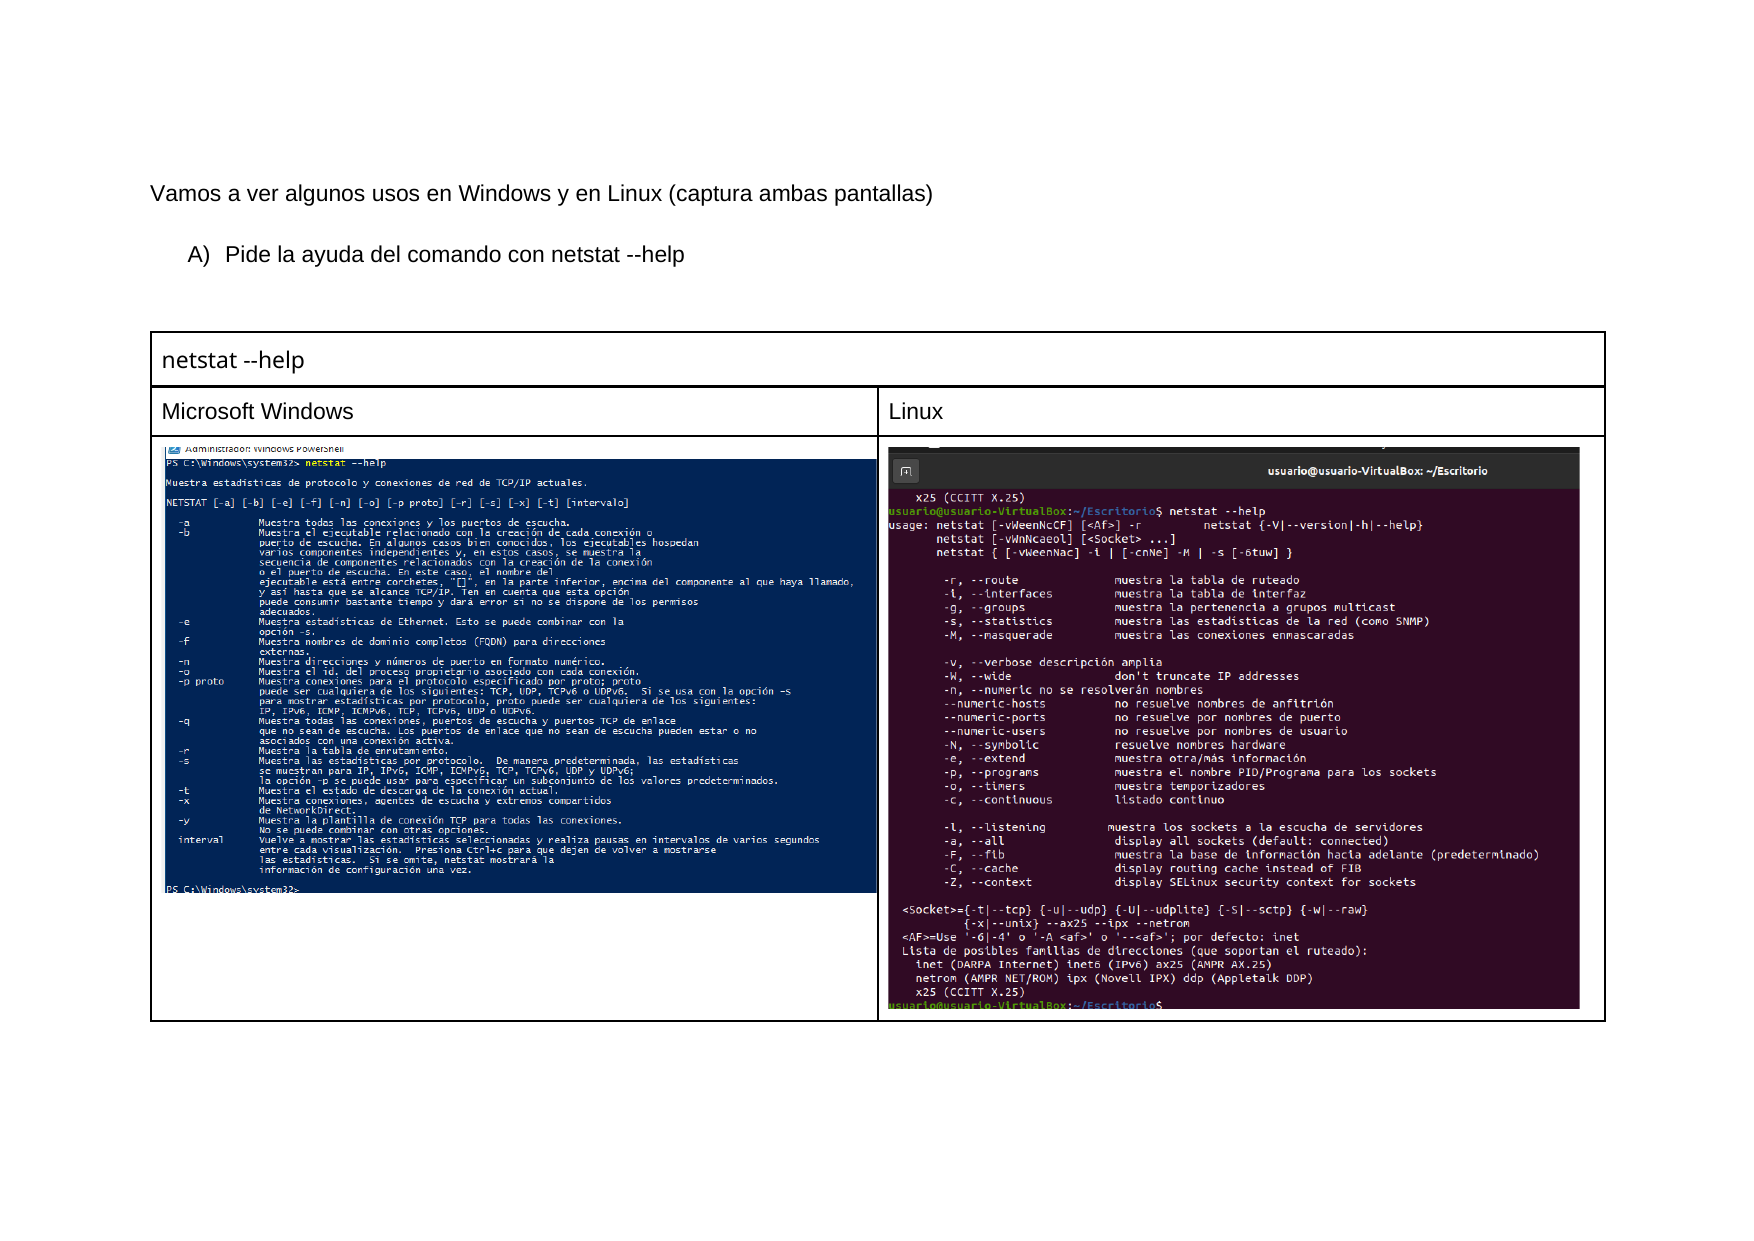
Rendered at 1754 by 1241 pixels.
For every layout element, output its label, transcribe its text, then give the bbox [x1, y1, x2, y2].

table_cell Linux [879, 388, 1604, 435]
table_cell Microsoft Windows [152, 388, 877, 435]
table_header netstat --help [152, 333, 1604, 385]
list Pide la ayuda del comando con netstat --help [187, 241, 1604, 267]
picture [161, 447, 877, 893]
table_cell [879, 437, 1604, 1019]
picture [888, 447, 1580, 1009]
table_cell [152, 437, 877, 1019]
text Vamos a ver algunos usos en Windows y en Linux (captura ambas pantallas) [150, 180, 1604, 207]
